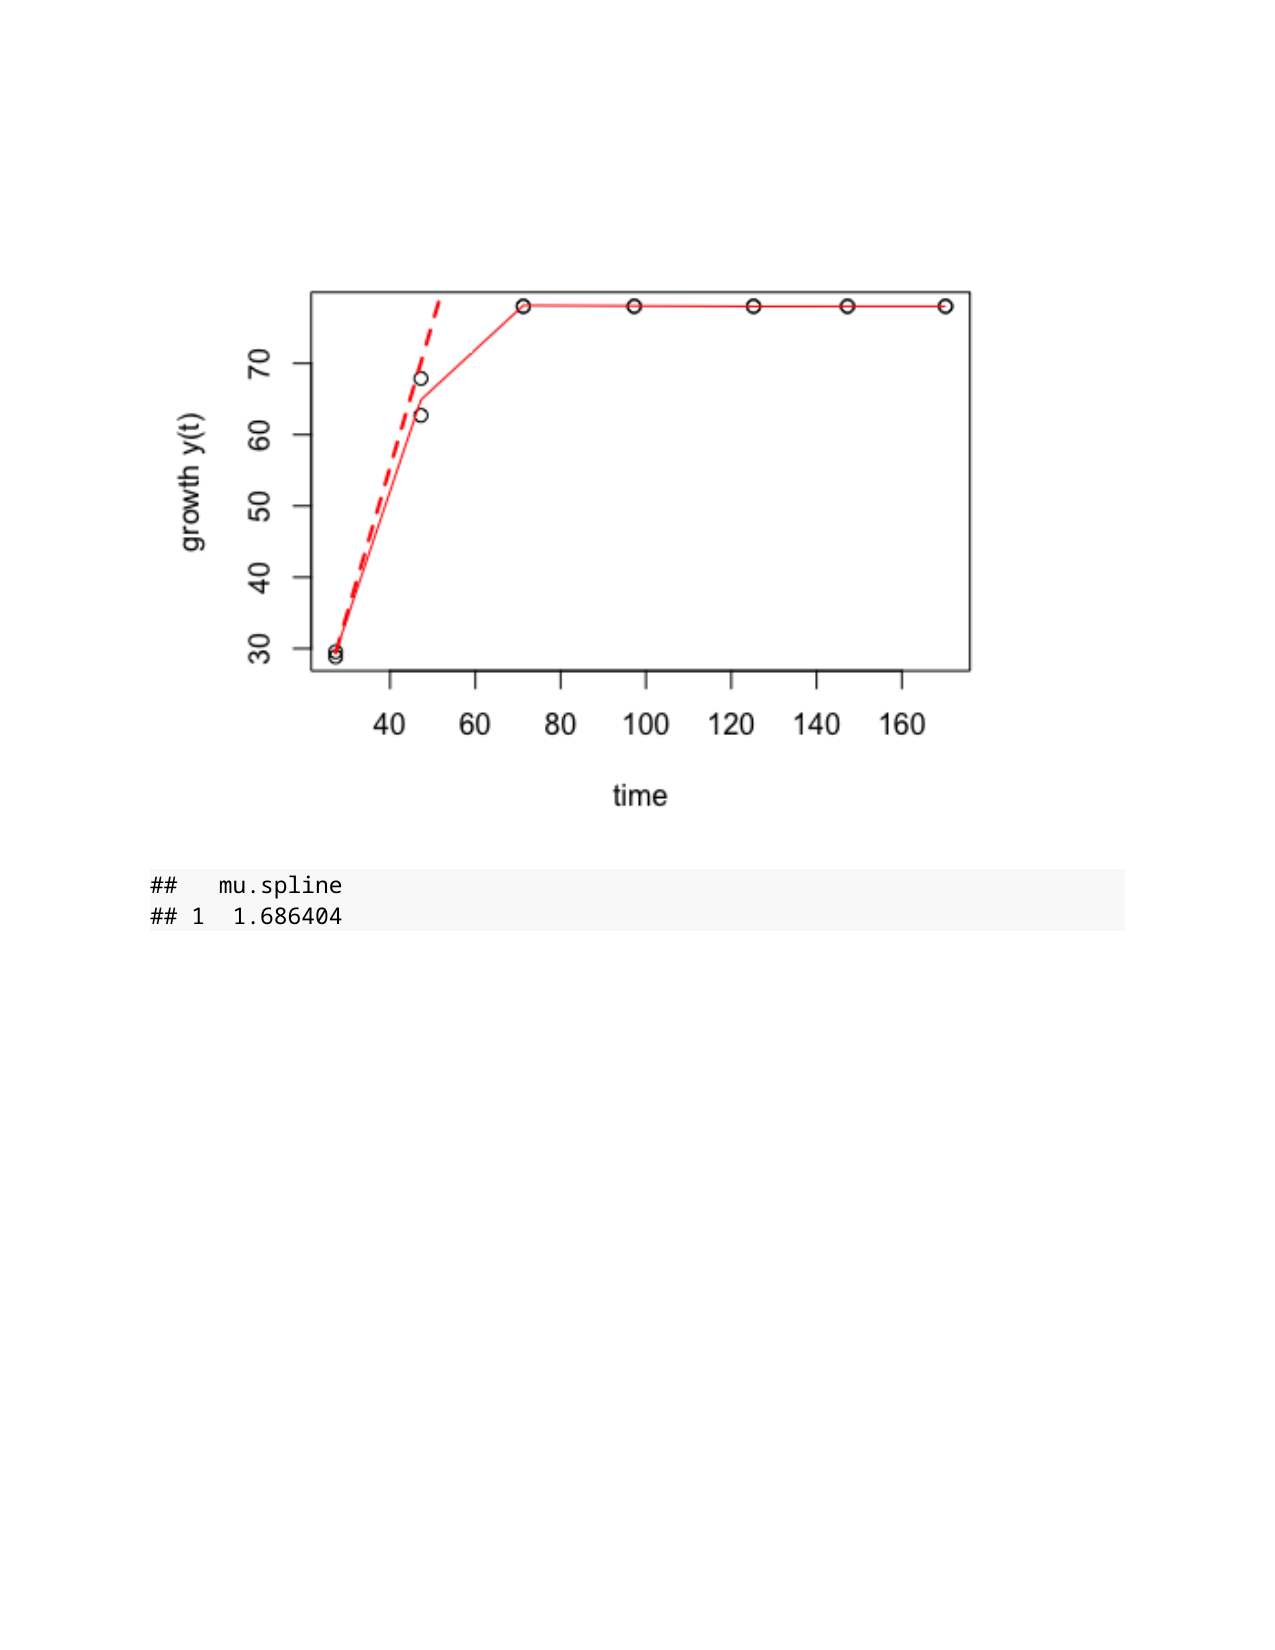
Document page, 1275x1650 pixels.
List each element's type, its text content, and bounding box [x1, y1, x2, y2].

text ## mu.spline ## 1 1.686404 [150, 869, 1125, 931]
picture [168, 150, 1044, 850]
